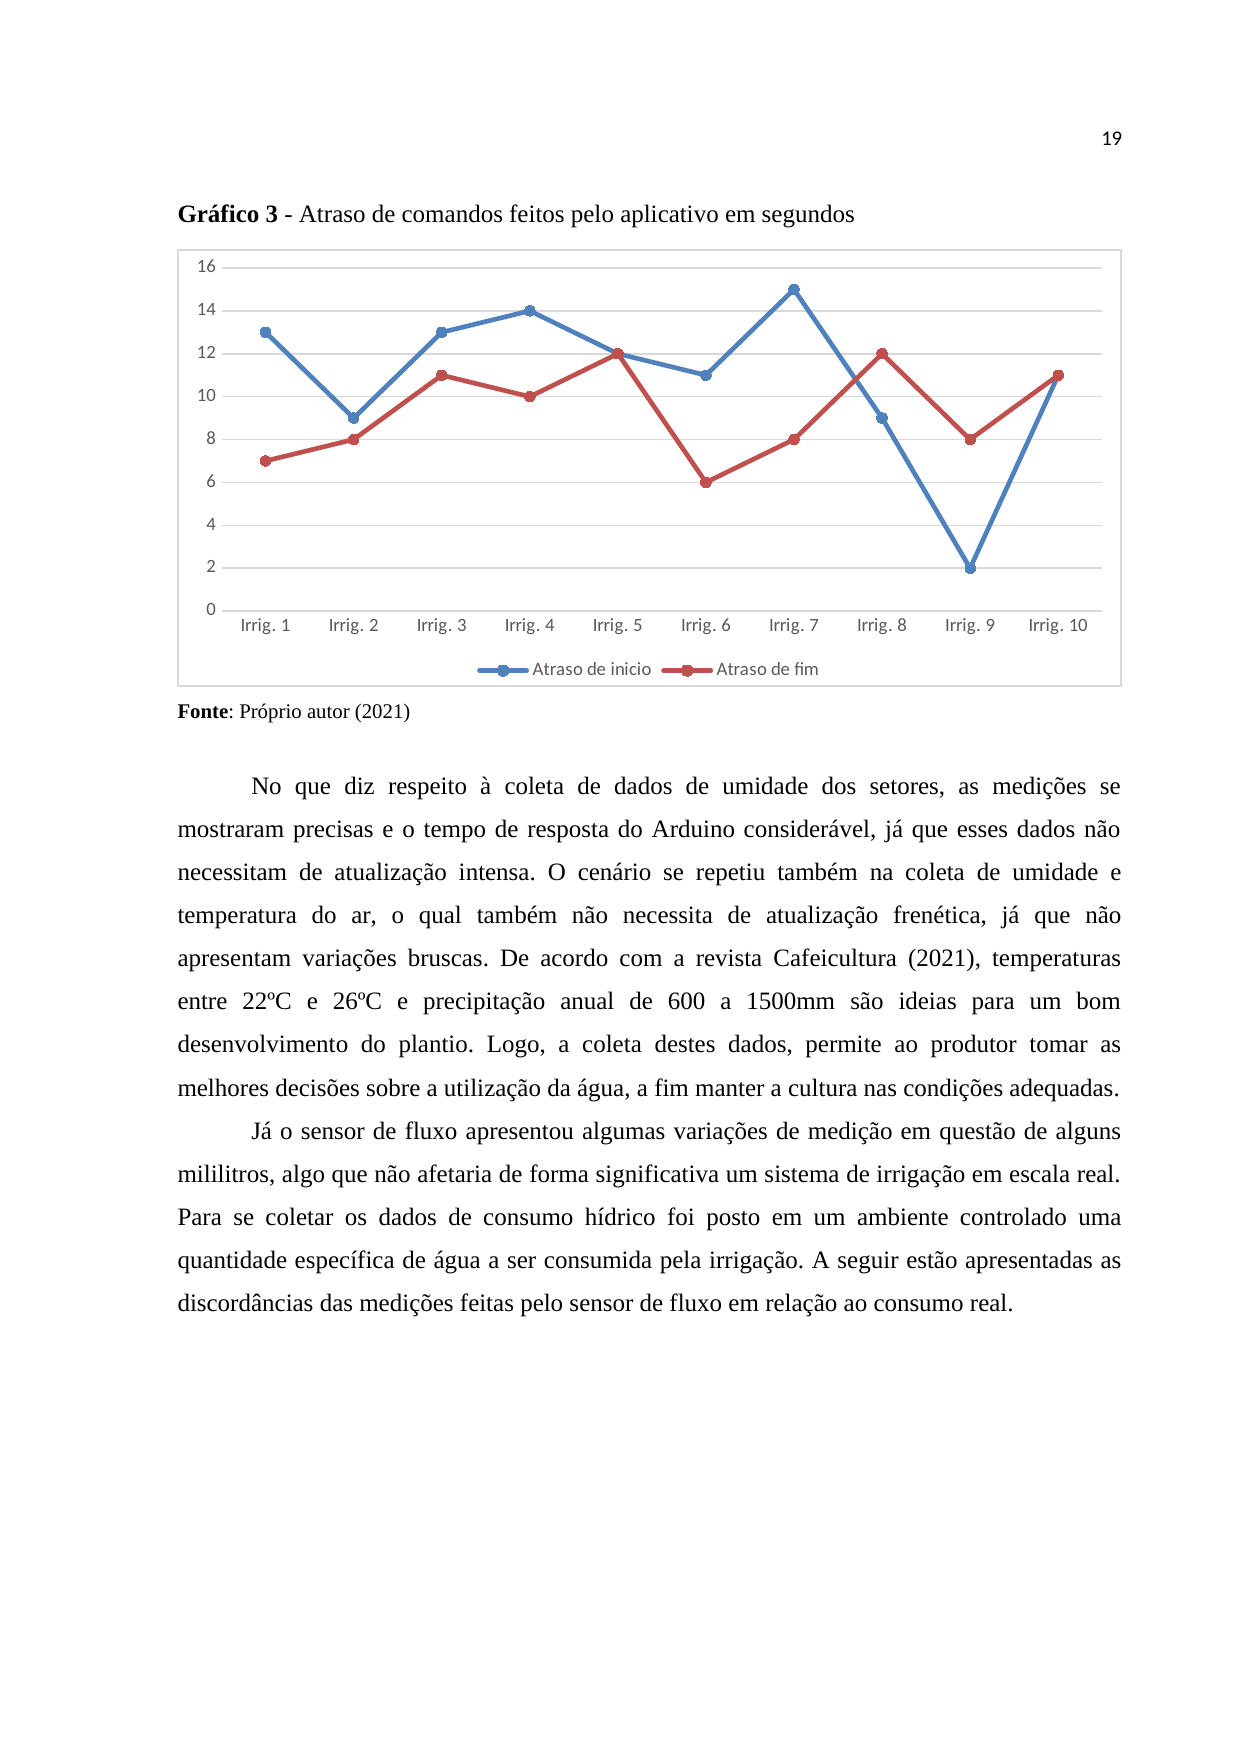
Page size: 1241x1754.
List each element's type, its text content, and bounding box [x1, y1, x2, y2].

text No que diz respeito à coleta de dados de umidade dos setores, as medições se mostraram precisas e o tempo de resposta do Arduino considerável, já que esses dados não necessitam de atualização intensa. O cenário se repetiu também na coleta de umidade e temperatura do ar, o qual também não necessita de atualização frenética, já que não apresentam variações bruscas. De acordo com a revista Cafeicultura (2021), temperaturas entre 22ºC e 26ºC e precipitação anual de 600 a 1500mm são ideias para um bom desenvolvimento do plantio. Logo, a coleta destes dados, permite ao produtor tomar as melhores decisões sobre a utilização da água, a fim manter a cultura nas condições adequadas. [177, 771, 1122, 1101]
text Fonte: Próprio autor (2021) [177, 699, 1122, 723]
text Gráfico 3 - Atraso de comandos feitos pelo aplicativo em segundos [177, 199, 1122, 228]
text Já o sensor de fluxo apresentou algumas variações de medição em questão de alguns mililitros, algo que não afetaria de forma significativa um sistema de irrigação em escala real. Para se coletar os dados de consumo hídrico foi posto em um ambiente controlado uma quantidade específica de água a ser consumida pela irrigação. A seguir estão apresentadas as discordâncias das medições feitas pelo sensor de fluxo em relação ao consumo real. [177, 1116, 1122, 1317]
